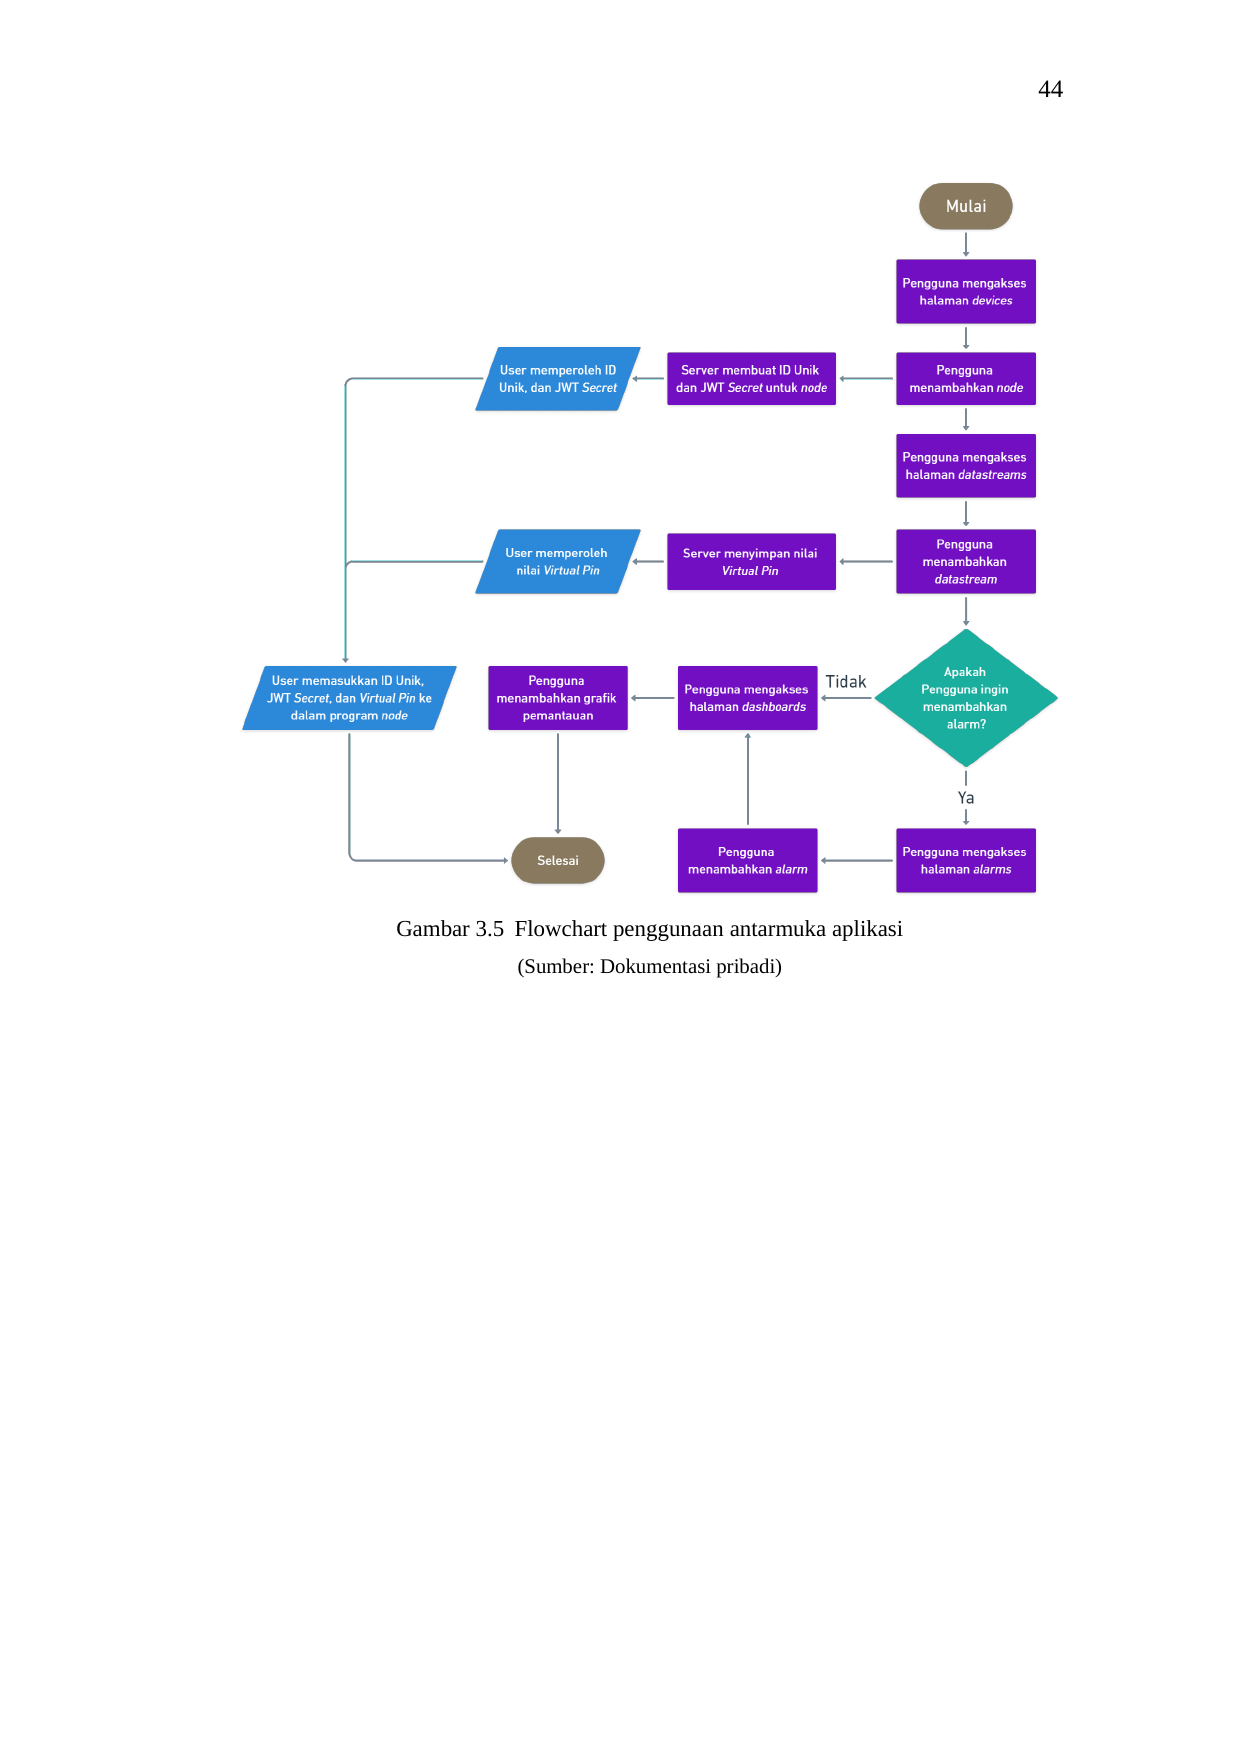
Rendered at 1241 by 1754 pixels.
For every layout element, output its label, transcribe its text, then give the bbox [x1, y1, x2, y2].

text (Sumber: Dokumentasi pribadi) [236, 954, 1063, 978]
text Flowchart penggunaan antarmuka aplikasi [236, 915, 1063, 941]
picture [236, 177, 1063, 901]
